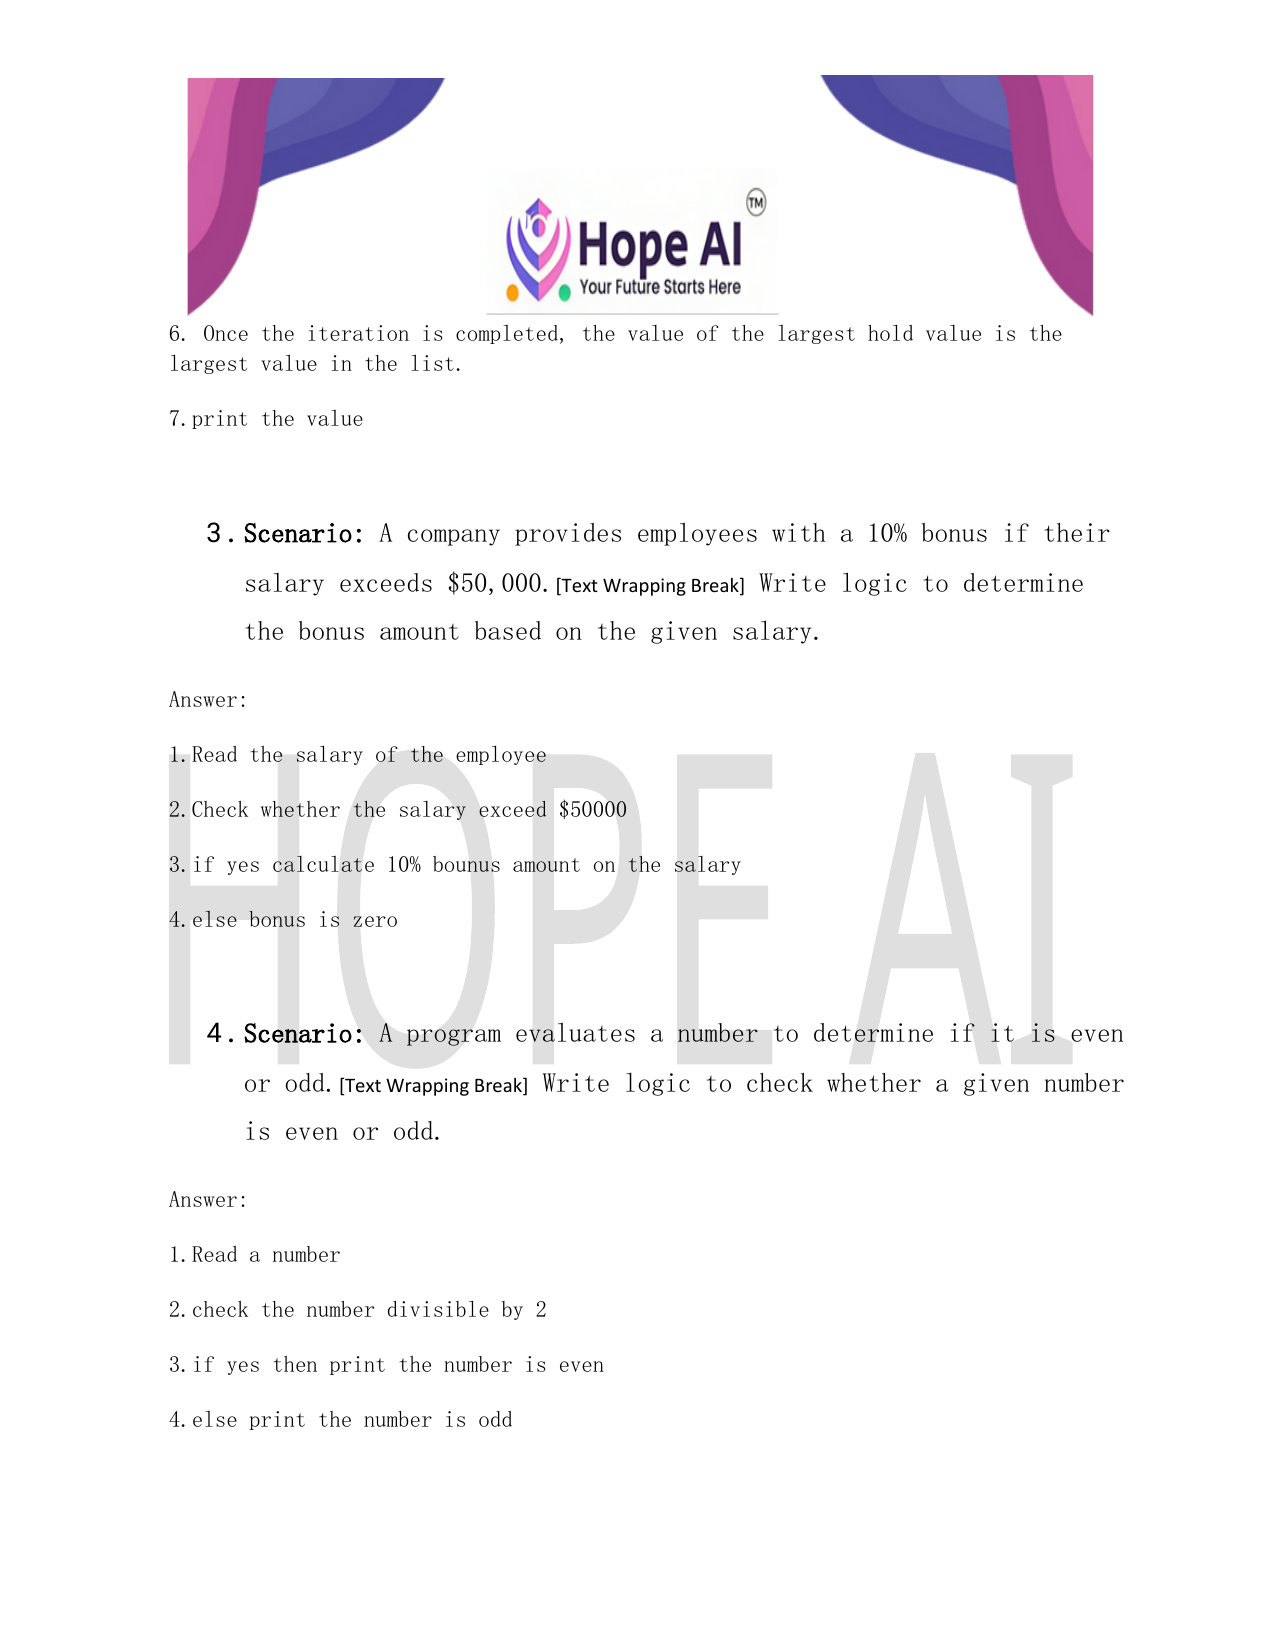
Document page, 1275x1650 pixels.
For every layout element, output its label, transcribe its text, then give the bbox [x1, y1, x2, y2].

text Answer: [169, 684, 1125, 710]
text 6. Once the iteration is completed, the value of the largest hold value is the largest value in the list. [169, 319, 1125, 375]
text 1.Read the salary of the employee [169, 739, 1125, 765]
text 2.Check whether the salary exceed $50000 [169, 794, 1125, 820]
text 7.print the value [169, 404, 1125, 430]
subtitle Scenario: A company provides employees with a 10% bonus if their salary exceeds $50,000.[Text Wrapping Break] Write logic to determine the bonus amount based on the given salary. [206, 514, 1125, 644]
text 2.check the number divisible by 2 [169, 1294, 1125, 1321]
text Answer: [169, 1184, 1125, 1211]
text 3.if yes calculate 10% bounus amount on the salary [169, 849, 1125, 875]
text 4.else print the number is odd [169, 1404, 1125, 1431]
text 3.if yes then print the number is even [169, 1349, 1125, 1376]
subtitle Scenario: A program evaluates a number to determine if it is even or odd.[Text Wrapping Break] Write logic to check whether a given number is even or odd. [206, 1014, 1125, 1144]
text 1.Read a number [169, 1239, 1125, 1266]
text 4.else bonus is zero [169, 904, 1125, 930]
